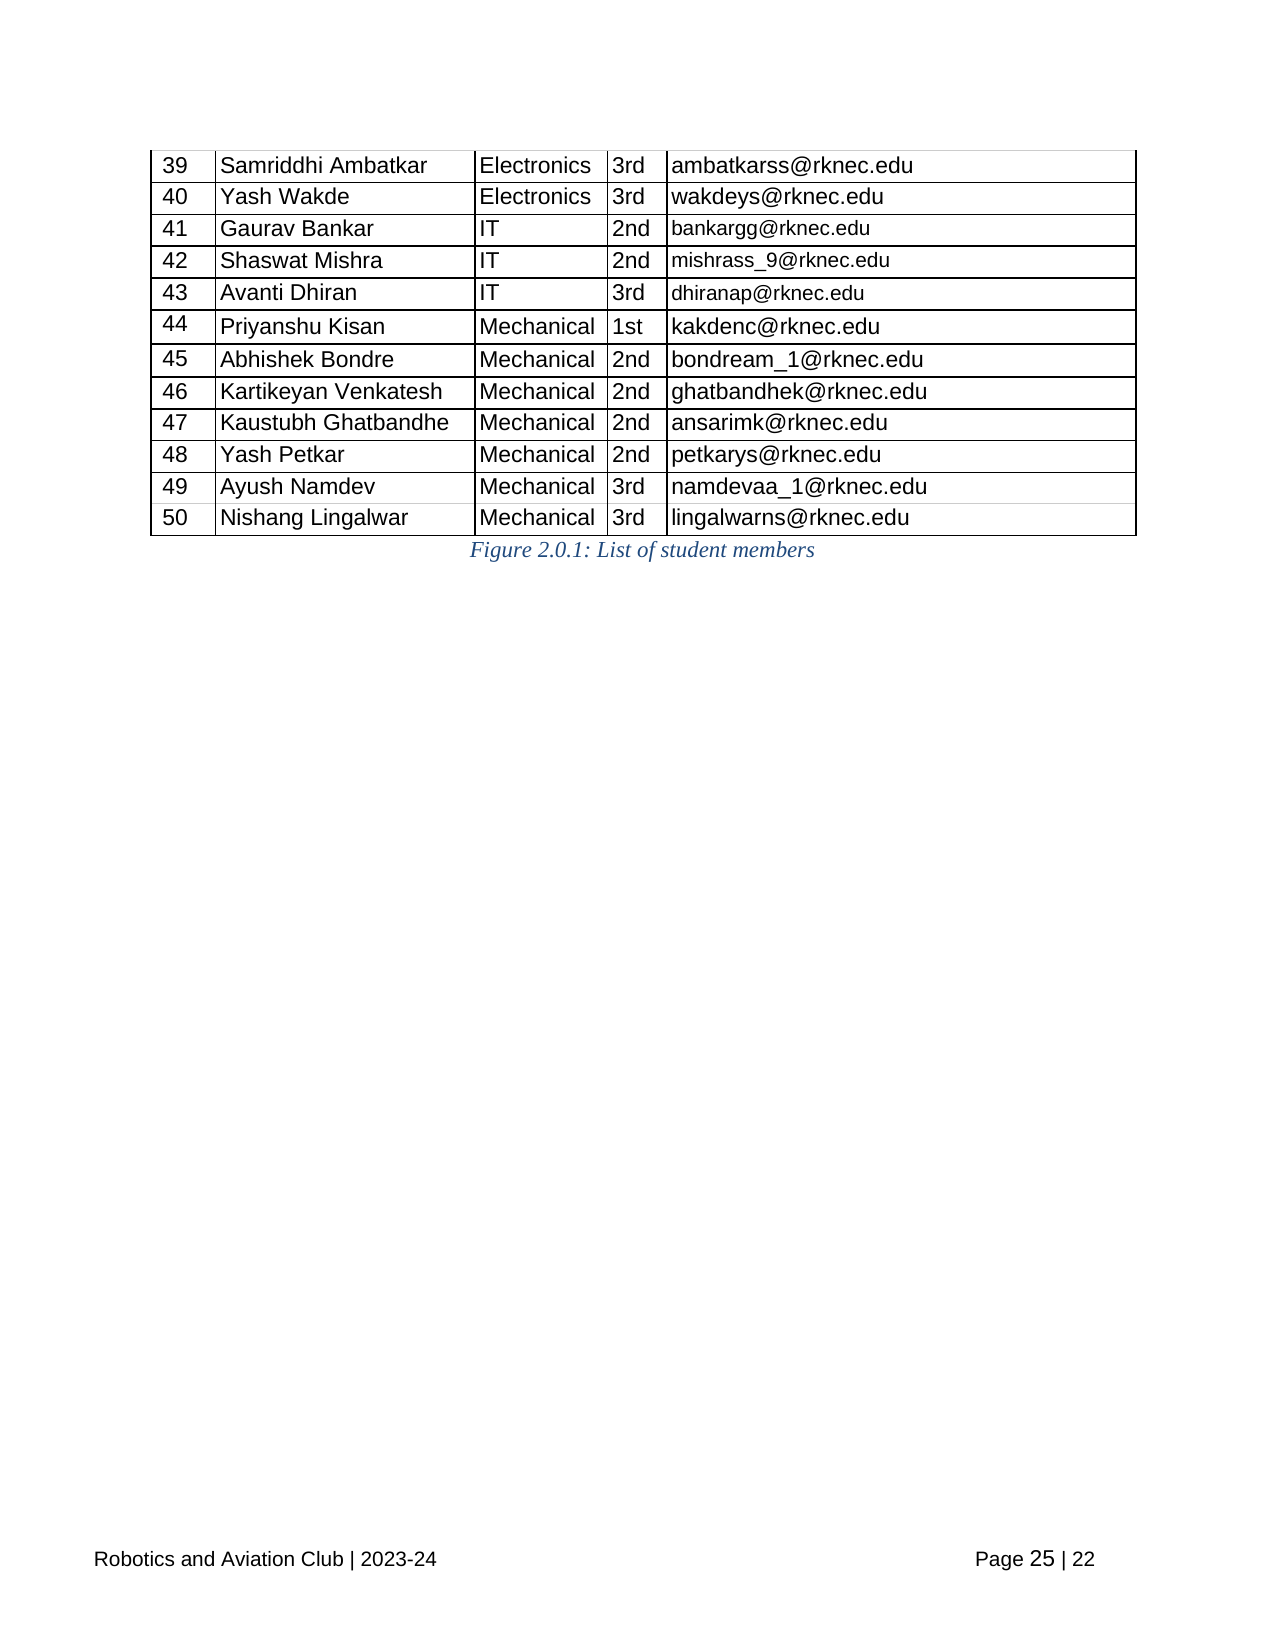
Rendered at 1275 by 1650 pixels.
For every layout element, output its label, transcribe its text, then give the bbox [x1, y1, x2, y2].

table_cell Electronics [476, 183, 607, 213]
table_cell 3rd [608, 279, 666, 309]
table_cell Mechanical [476, 473, 607, 503]
table_cell 44 [152, 311, 215, 343]
table_cell ghatbandhek@rknec.edu [668, 378, 1135, 408]
table_cell 45 [152, 345, 215, 376]
table_cell IT [476, 215, 607, 245]
table_cell 47 [152, 410, 215, 439]
table_cell 40 [152, 183, 215, 213]
table_cell ambatkarss@rknec.edu [668, 151, 1135, 182]
table_cell lingalwarns@rknec.edu [668, 504, 1135, 534]
table_cell Kaustubh Ghatbandhe [216, 410, 474, 439]
table_cell Nishang Lingalwar [216, 504, 474, 534]
table_cell 2nd [608, 345, 666, 376]
table_cell IT [476, 247, 607, 277]
table_cell Avanti Dhiran [216, 279, 474, 309]
table_cell Mechanical [476, 345, 607, 376]
table_cell Ayush Namdev [216, 473, 474, 503]
table_cell Shaswat Mishra [216, 247, 474, 277]
table_cell Kartikeyan Venkatesh [216, 378, 474, 408]
table_cell 46 [152, 378, 215, 408]
table_cell 48 [152, 441, 215, 471]
text Figure 2.0.1: List of student members [150, 536, 1137, 562]
table_cell 1st [608, 311, 666, 343]
table_cell Yash Wakde [216, 183, 474, 213]
table_cell 43 [152, 279, 215, 309]
table_cell wakdeys@rknec.edu [668, 183, 1135, 213]
table_cell Mechanical [476, 378, 607, 408]
table_cell 41 [152, 215, 215, 245]
table_cell 49 [152, 473, 215, 503]
table_cell 2nd [608, 247, 666, 277]
table_cell 3rd [608, 183, 666, 213]
table_cell bankargg@rknec.edu [668, 215, 1135, 245]
table_cell 42 [152, 247, 215, 277]
table_cell IT [476, 279, 607, 309]
table_cell namdevaa_1@rknec.edu [668, 473, 1135, 503]
table_cell 2nd [608, 378, 666, 408]
table_cell ansarimk@rknec.edu [668, 410, 1135, 439]
table_cell Mechanical [476, 311, 607, 343]
table_cell Yash Petkar [216, 441, 474, 471]
table_cell 3rd [608, 473, 666, 503]
table_cell mishrass_9@rknec.edu [668, 247, 1135, 277]
table_cell Mechanical [476, 410, 607, 439]
table_cell 50 [152, 504, 215, 534]
table_cell petkarys@rknec.edu [668, 441, 1135, 471]
table_cell 3rd [608, 151, 666, 182]
table_cell 2nd [608, 410, 666, 439]
table_cell Gaurav Bankar [216, 215, 474, 245]
table_cell 3rd [608, 504, 666, 534]
table_cell Priyanshu Kisan [216, 311, 474, 343]
table_cell Mechanical [476, 504, 607, 534]
table_cell Mechanical [476, 441, 607, 471]
table_cell 39 [152, 151, 215, 182]
table_cell kakdenc@rknec.edu [668, 311, 1135, 343]
table_cell Electronics [476, 151, 607, 182]
table_cell dhiranap@rknec.edu [668, 279, 1135, 309]
table_cell Samriddhi Ambatkar [216, 151, 474, 182]
table_cell Abhishek Bondre [216, 345, 474, 376]
table_cell 2nd [608, 441, 666, 471]
table_cell 2nd [608, 215, 666, 245]
table_cell bondream_1@rknec.edu [668, 345, 1135, 376]
